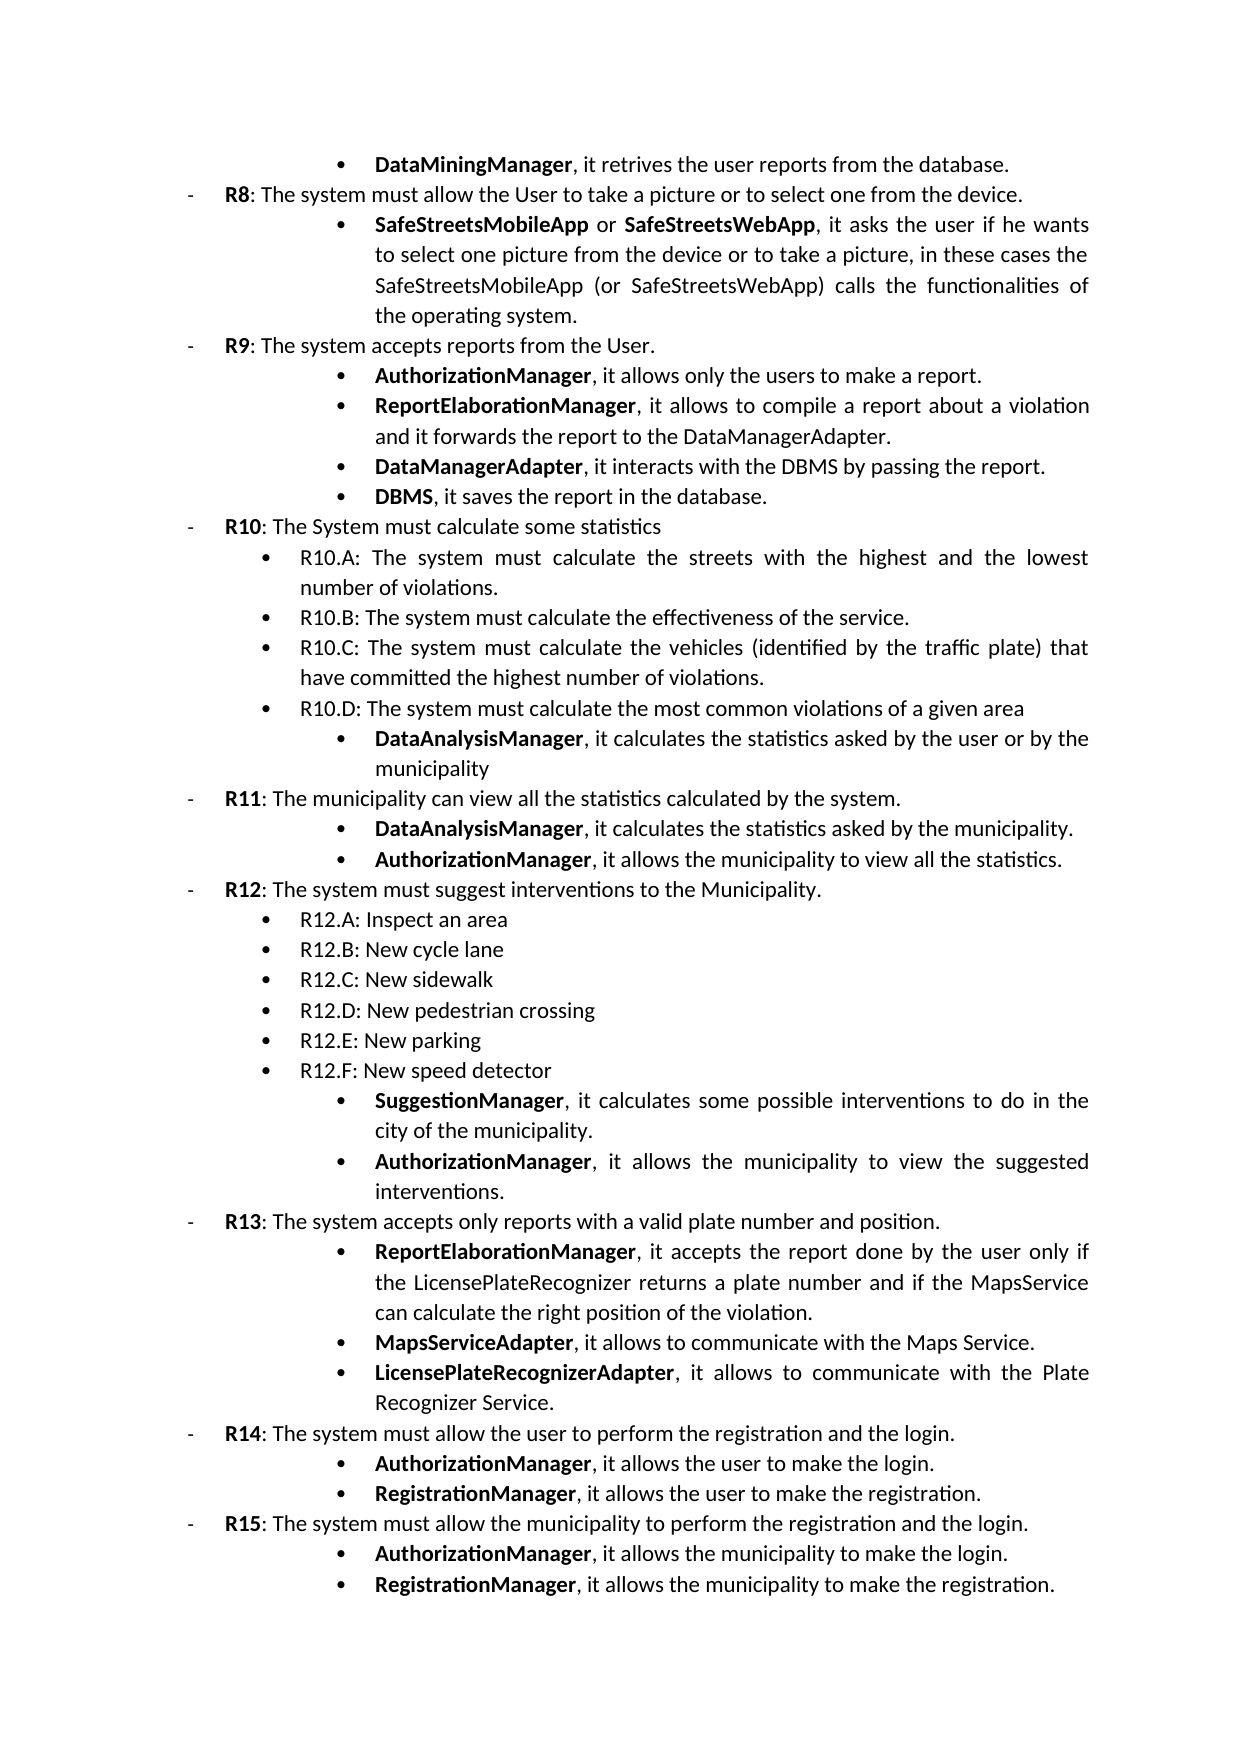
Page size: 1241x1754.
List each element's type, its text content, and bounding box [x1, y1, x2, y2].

list ReportElaborationManager, it accepts the report done by the user only if the LicensePlateRecognizer returns a plate number and if the MapsService can calculate the right position of the violation. [337, 1237, 1090, 1326]
list RegistrationManager, it allows the municipality to make the registration. [337, 1570, 1090, 1598]
list R9: The system accepts reports from the User. [187, 331, 1090, 359]
list R10.A: The system must calculate the streets with the highest and the lowest number of violations. [262, 543, 1090, 601]
list AuthorizationManager, it allows the user to make the login. [337, 1449, 1090, 1477]
list DataManagerAdapter, it interacts with the DBMS by passing the report. [337, 452, 1090, 480]
list R15: The system must allow the municipality to perform the registration and the login. [187, 1509, 1090, 1537]
list AuthorizationManager, it allows the municipality to make the login. [337, 1539, 1090, 1568]
list SafeStreetsMobileApp or SafeStreetsWebApp, it asks the user if he wants to select one picture from the device or to take a picture, in these cases the SafeStreetsMobileApp (or SafeStreetsWebApp) calls the functionalities of the operating system. [337, 210, 1090, 329]
list R14: The system must allow the user to perform the registration and the login. [187, 1419, 1090, 1447]
list R12.E: New parking [262, 1026, 1090, 1054]
list R12.D: New pedestrian crossing [262, 996, 1090, 1024]
list AuthorizationManager, it allows the municipality to view the suggested interventions. [337, 1147, 1090, 1205]
list R12.F: New speed detector [262, 1056, 1090, 1084]
list R8: The system must allow the User to take a picture or to select one from the device. [187, 180, 1090, 208]
list AuthorizationManager, it allows the municipality to view all the statistics. [337, 845, 1090, 873]
list MapsServiceAdapter, it allows to communicate with the Maps Service. [337, 1328, 1090, 1356]
list AuthorizationManager, it allows only the users to make a report. [337, 361, 1090, 389]
list R10.B: The system must calculate the effectiveness of the service. [262, 603, 1090, 631]
list R10: The System must calculate some statistics [187, 512, 1090, 541]
list R10.C: The system must calculate the vehicles (identified by the traffic plate) that have committed the highest number of violations. [262, 633, 1090, 692]
list DBMS, it saves the report in the database. [337, 482, 1090, 510]
list R11: The municipality can view all the statistics calculated by the system. [187, 784, 1090, 812]
list RegistrationManager, it allows the user to make the registration. [337, 1479, 1090, 1507]
list DataAnalysisManager, it calculates the statistics asked by the user or by the municipality [337, 724, 1090, 782]
list DataMiningManager, it retrives the user reports from the database. [337, 150, 1090, 178]
list ReportElaborationManager, it allows to compile a report about a violation and it forwards the report to the DataManagerAdapter. [337, 392, 1090, 450]
list R12.A: Inspect an area [262, 905, 1090, 933]
list R10.D: The system must calculate the most common violations of a given area [262, 694, 1090, 722]
list DataAnalysisManager, it calculates the statistics asked by the municipality. [337, 814, 1090, 843]
list LicensePlateRecognizerAdapter, it allows to communicate with the Plate Recognizer Service. [337, 1358, 1090, 1417]
list R13: The system accepts only reports with a valid plate number and position. [187, 1207, 1090, 1235]
list R12: The system must suggest interventions to the Municipality. [187, 875, 1090, 903]
list R12.B: New cycle lane [262, 935, 1090, 963]
list R12.C: New sidewalk [262, 966, 1090, 994]
list SuggestionManager, it calculates some possible interventions to do in the city of the municipality. [337, 1086, 1090, 1145]
